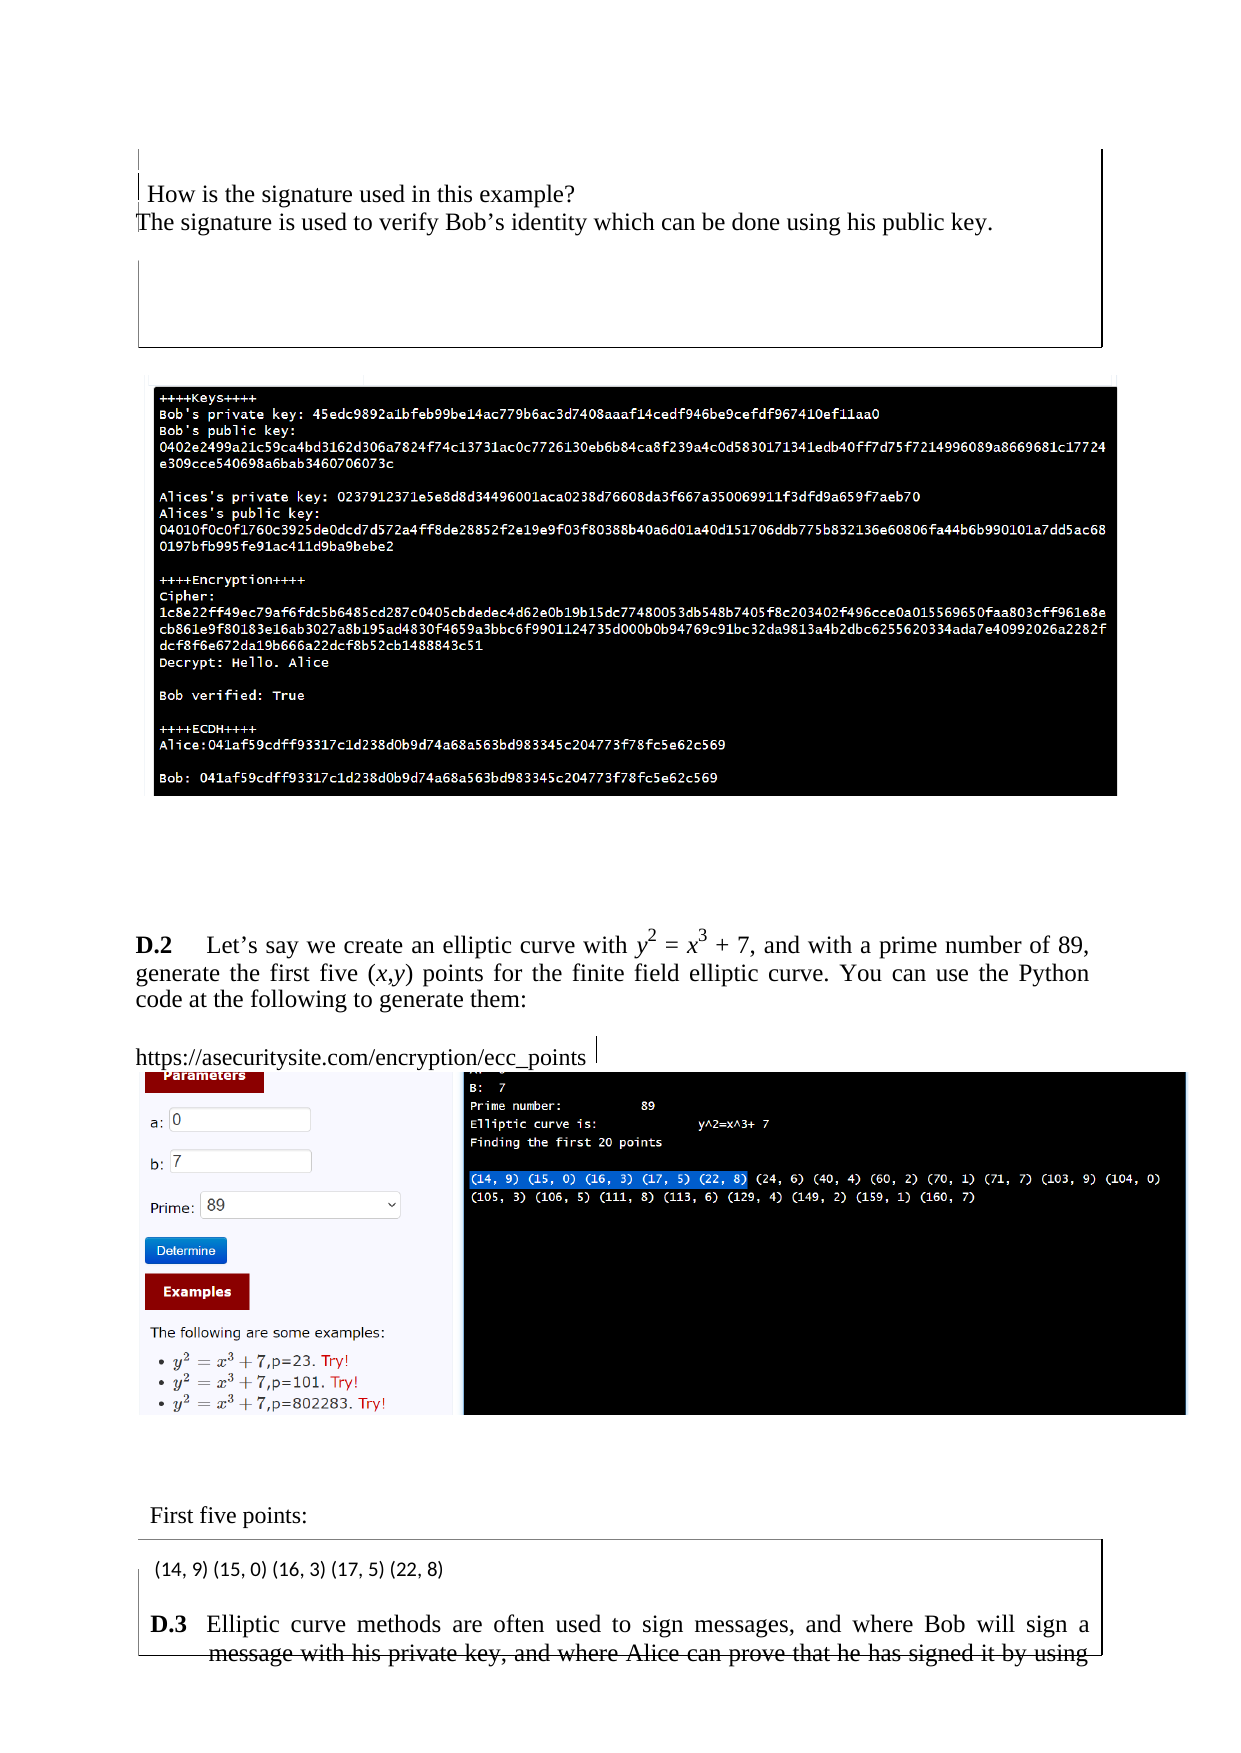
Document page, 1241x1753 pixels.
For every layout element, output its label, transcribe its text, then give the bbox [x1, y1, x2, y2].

text The signature is used to verify Bob’s identity which can be done using his public key. [135, 207, 1090, 236]
picture [135, 1536, 1104, 1657]
picture [135, 147, 1104, 349]
text First five points: [135, 1501, 621, 1528]
text How is the signature used in this example? [135, 171, 1090, 207]
picture [135, 1072, 1189, 1415]
text D.2 Let’s say we create an elliptic curve with y2 = x3 + 7, and with a prime number of 89, generate the first five (x,y) points for the finite field elliptic curve. You can use the Python code at the following to generate them: [135, 926, 1090, 1013]
picture [135, 375, 1118, 796]
picture [593, 1036, 599, 1065]
text (14, 9) (15, 0) (16, 3) (17, 5) (22, 8) [135, 1556, 621, 1581]
text https://asecuritysite.com/encryption/ecc_points [135, 1036, 1090, 1072]
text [150, 1609, 1090, 1666]
